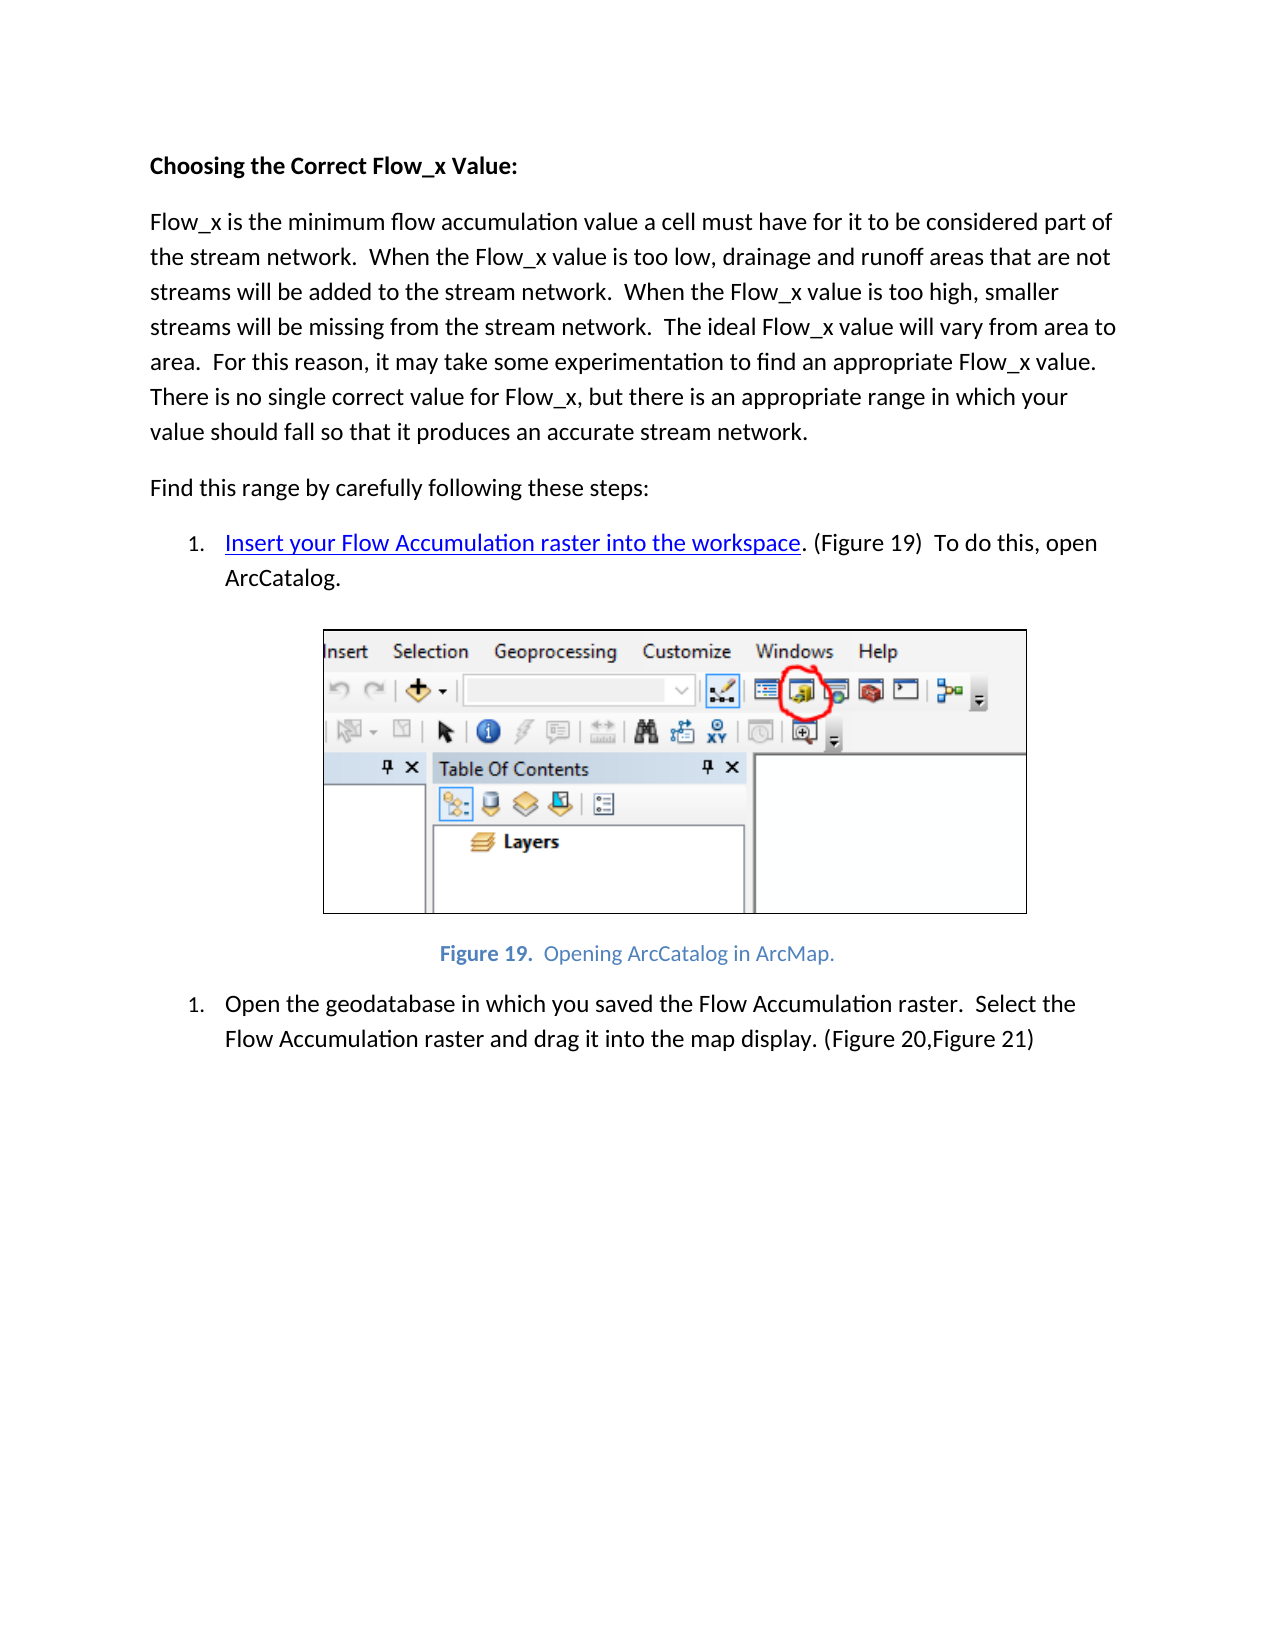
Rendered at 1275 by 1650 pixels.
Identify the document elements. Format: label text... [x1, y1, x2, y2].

text Flow_x is the minimum flow accumulation value a cell must have for it to be considered part of the stream network. When the Flow_x value is too low, drainage and runoff areas that are not streams will be added to the stream network. When the Flow_x value is too high, smaller streams will be missing from the stream network. The ideal Flow_x value will vary from area to area. For this reason, it may take some experimentation to find an appropriate Flow_x value. There is no single correct value for Flow_x, but there is an appropriate range in which your value should fall so that it produces an accurate stream network. [150, 206, 1125, 446]
list Open the geodatabase in which you saved the Flow Accumulation raster. Select the Flow Accumulation raster and drag it into the map display. (Figure 20,Figure 21) [187, 988, 1125, 1086]
list Insert your Flow Accumulation raster into the workspace. (Figure 19) To do this, open ArcCatalog. [187, 527, 1125, 625]
text Figure 19. Opening ArcCatalog in ArcMap. [150, 939, 1125, 967]
picture [324, 631, 1026, 913]
text Find this range by carefully following these steps: [150, 472, 1125, 502]
text Choosing the Correct Flow_x Value: [150, 150, 1125, 181]
